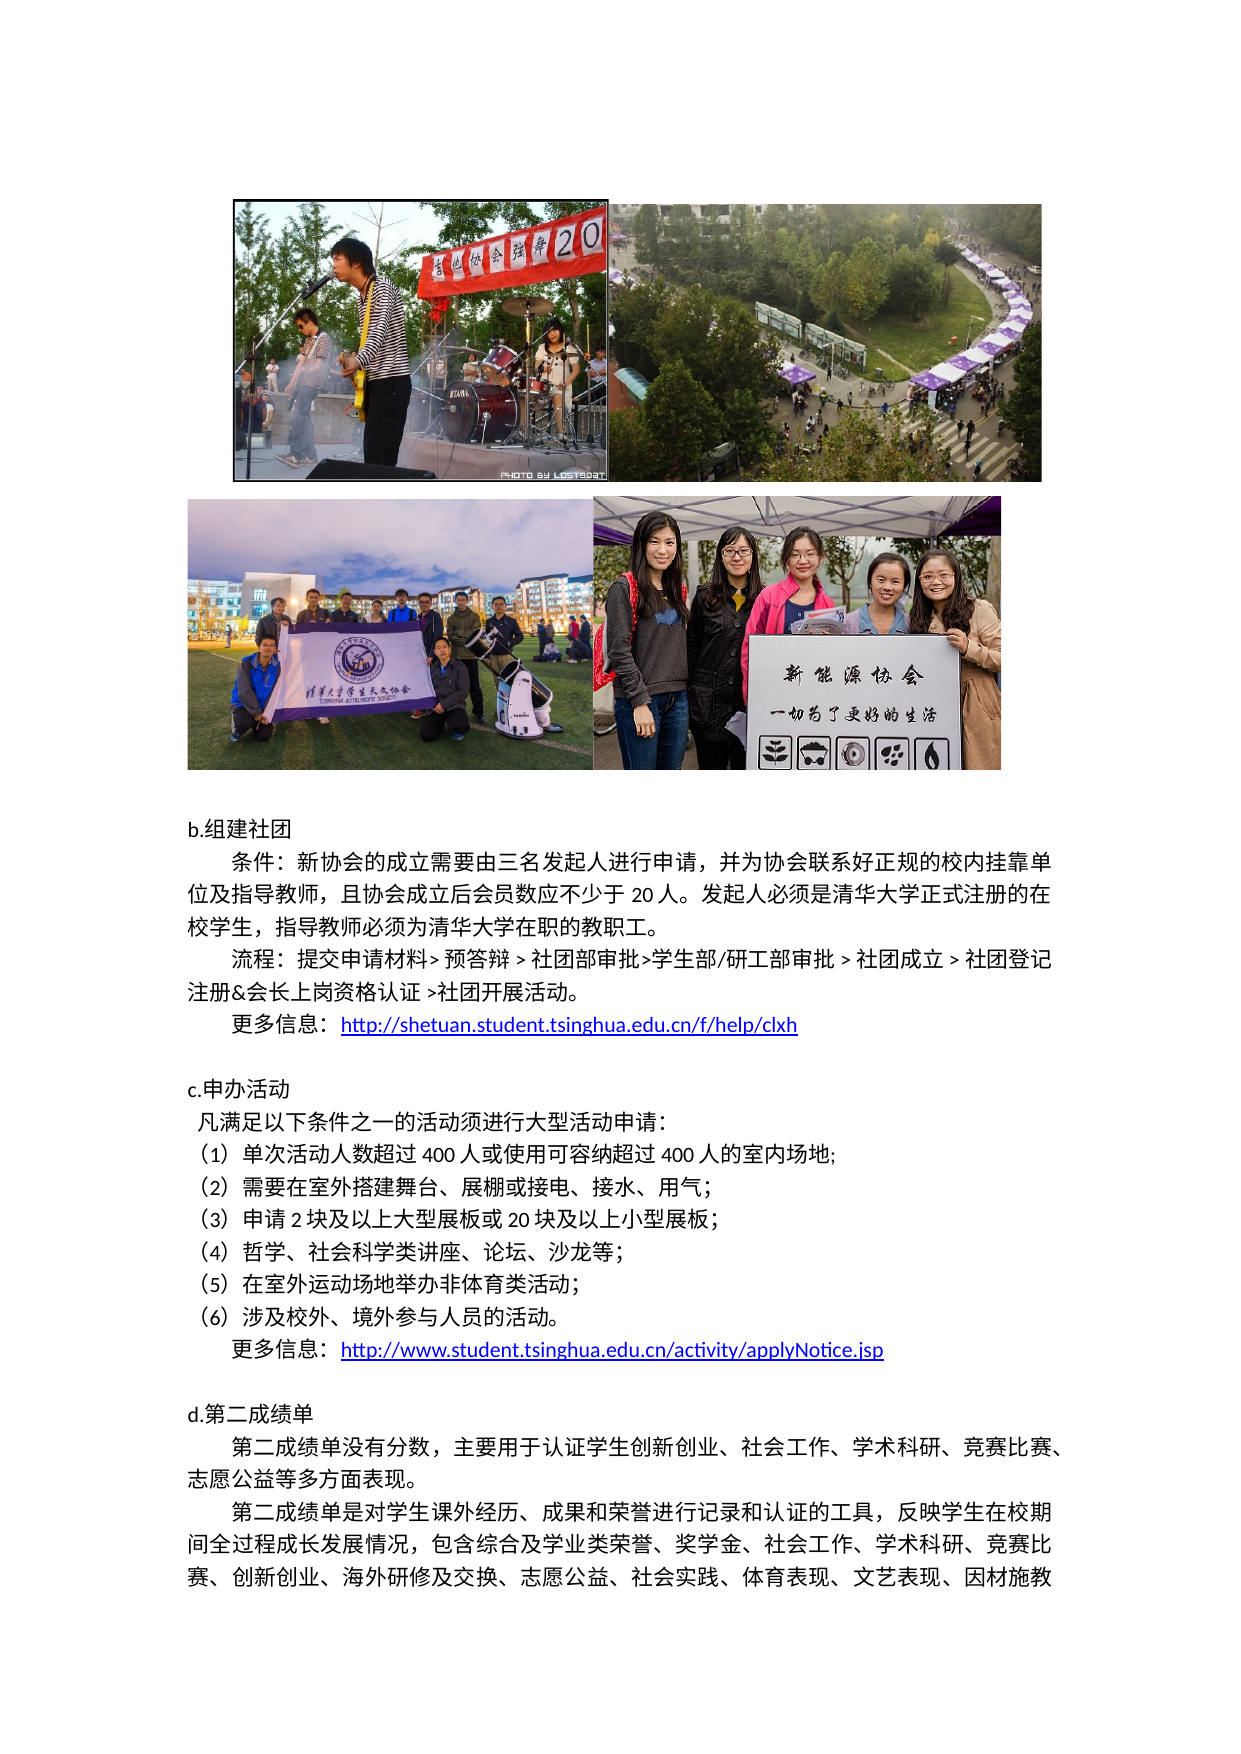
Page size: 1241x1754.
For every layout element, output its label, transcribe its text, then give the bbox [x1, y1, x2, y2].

text 更多信息：http://shetuan.student.tsinghua.edu.cn/f/help/clxh [187, 1007, 1053, 1039]
text （6）涉及校外、境外参与人员的活动。 [187, 1299, 1053, 1332]
text （2）需要在室外搭建舞台、展棚或接电、接水、用气； [187, 1169, 1053, 1202]
text c.申办活动 [187, 1072, 1053, 1104]
text （4）哲学、社会科学类讲座、论坛、沙龙等； [187, 1234, 1053, 1267]
text （5）在室外运动场地举办非体育类活动； [187, 1267, 1053, 1299]
picture [187, 496, 1002, 770]
text 条件：新协会的成立需要由三名发起人进行申请，并为协会联系好正规的校内挂靠单位及指导教师，且协会成立后会员数应不少于20人。发起人必须是清华大学正式注册的在校学生，指导教师必须为清华大学在职的教职工。 [187, 844, 1053, 942]
picture [232, 199, 1042, 482]
text b.组建社团 [187, 812, 1053, 844]
text d.第二成绩单 [187, 1397, 1053, 1429]
text 凡满足以下条件之一的活动须进行大型活动申请： [187, 1104, 1053, 1137]
text 第二成绩单没有分数，主要用于认证学生创新创业、社会工作、学术科研、竞赛比赛、志愿公益等多方面表现。 [187, 1429, 1053, 1494]
text （1）单次活动人数超过400人或使用可容纳超过400人的室内场地; [187, 1137, 1053, 1169]
text （3）申请2块及以上大型展板或20块及以上小型展板； [187, 1202, 1053, 1234]
text 更多信息：http://www.student.tsinghua.edu.cn/activity/applyNotice.jsp [187, 1332, 1053, 1364]
text 流程：提交申请材料> 预答辩 > 社团部审批>学生部/研工部审批 > 社团成立 > 社团登记注册&会长上岗资格认证 >社团开展活动。 [187, 942, 1053, 1007]
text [187, 1494, 1053, 1592]
